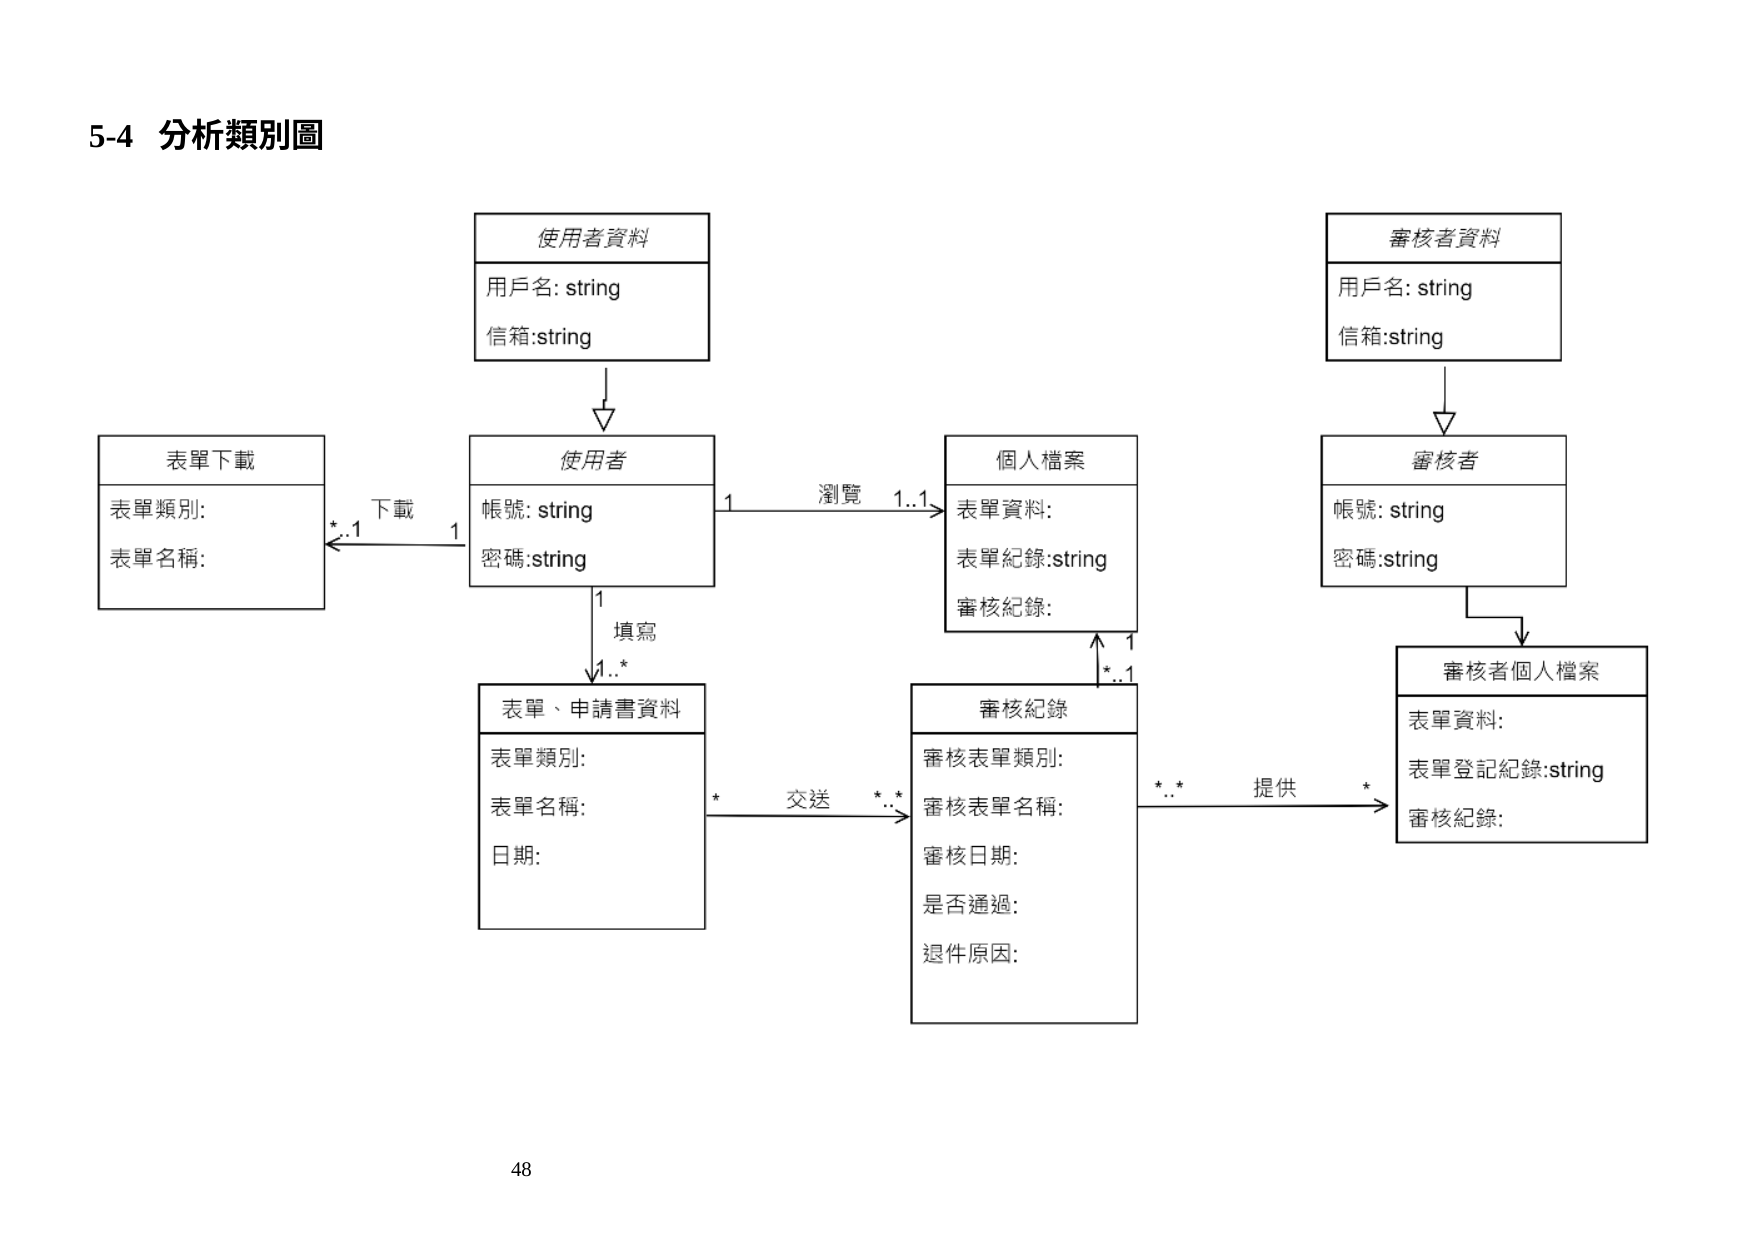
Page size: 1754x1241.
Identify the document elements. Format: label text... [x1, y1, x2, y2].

picture [79, 195, 1667, 1045]
subtitle 5-4 分析類別圖 [89, 95, 1665, 170]
